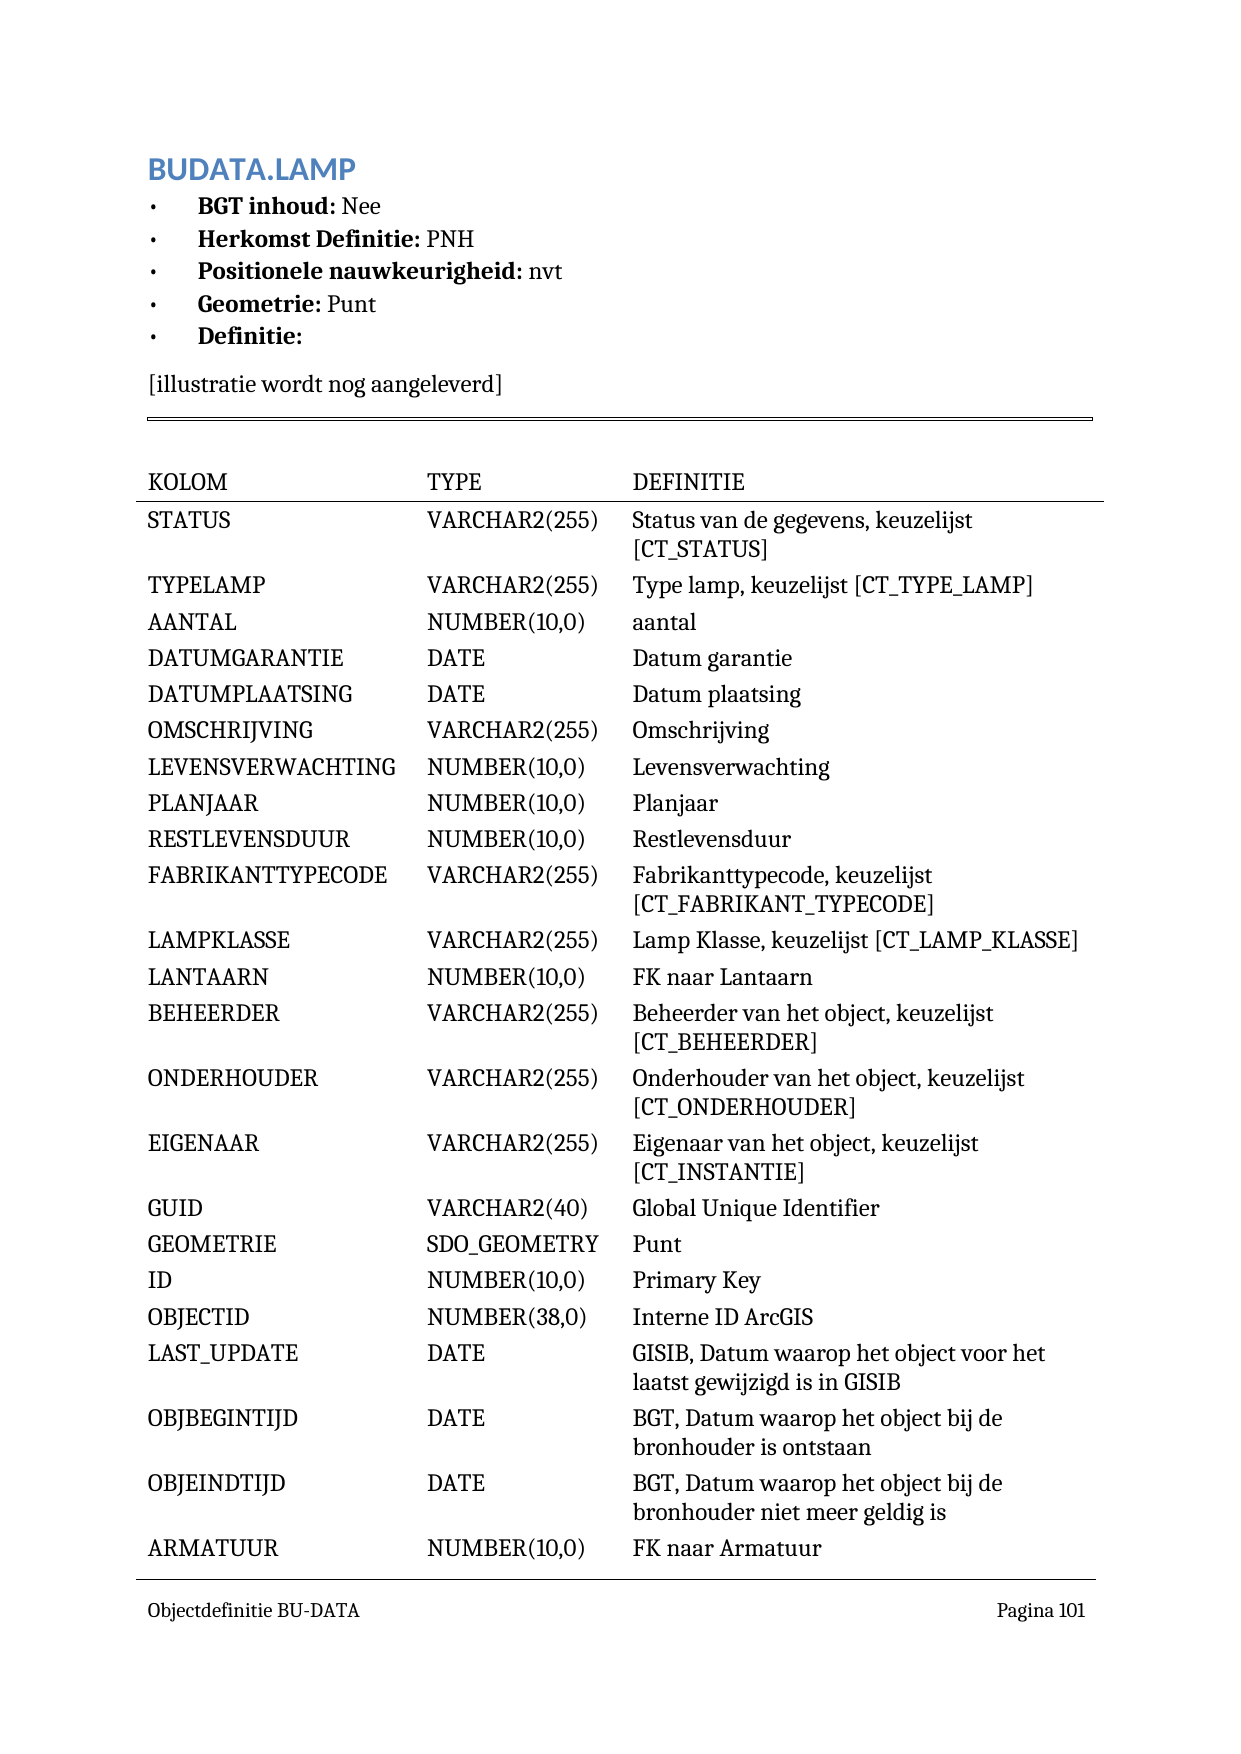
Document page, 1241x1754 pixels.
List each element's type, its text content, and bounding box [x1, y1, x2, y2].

list BGT inhoud: Nee [148, 192, 1093, 221]
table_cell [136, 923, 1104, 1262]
list Geometrie: Punt [148, 289, 1093, 318]
list Definitie: [148, 322, 1093, 351]
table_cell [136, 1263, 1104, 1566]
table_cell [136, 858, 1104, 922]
subtitle BUDATA.LAMP [148, 148, 1093, 188]
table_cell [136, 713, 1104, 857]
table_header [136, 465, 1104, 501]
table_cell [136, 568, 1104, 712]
list Positionele nauwkeurigheid: nvt [148, 257, 1093, 286]
text [illustratie wordt nog aangeleverd] [148, 369, 1093, 398]
list Herkomst Definitie: PNH [148, 224, 1093, 253]
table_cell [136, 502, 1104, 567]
